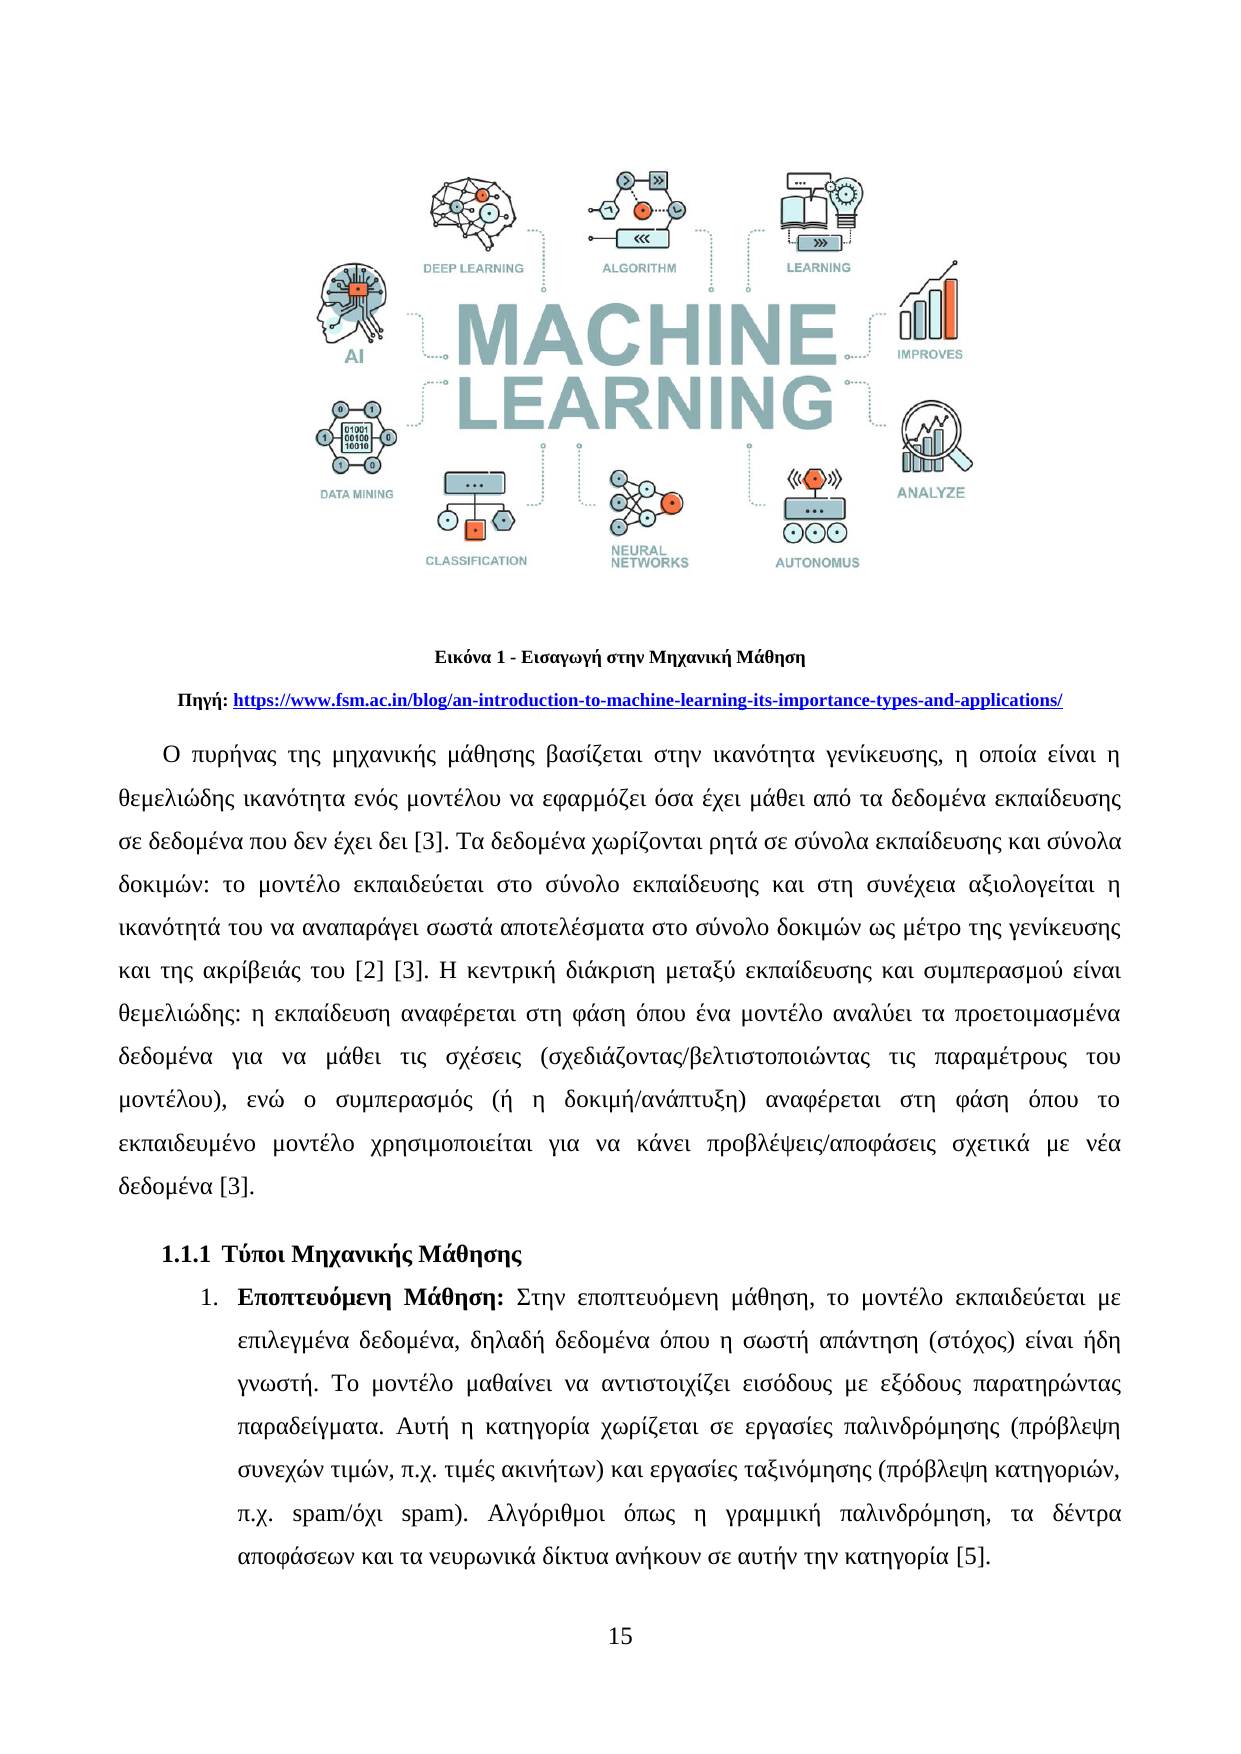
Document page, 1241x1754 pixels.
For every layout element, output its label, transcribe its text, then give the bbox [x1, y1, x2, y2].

picture [248, 150, 1036, 632]
subtitle Τύποι Μηχανικής Μάθησης [161, 1239, 1122, 1268]
list Εποπτευόμενη Μάθηση: Στην εποπτευόμενη μάθηση, το μοντέλο εκπαιδεύεται με επιλεγμένα δεδομένα, δηλαδή δεδομένα όπου η σωστή απάντηση (στόχος) είναι ήδη γνωστή. Το μοντέλο μαθαίνει να αντιστοιχίζει εισόδους με εξόδους παρατηρώντας παραδείγματα. Αυτή η κατηγορία χωρίζεται σε εργασίες παλινδρόμησης (πρόβλεψη συνεχών τιμών, π.χ. τιμές ακινήτων) και εργασίες ταξινόμησης (πρόβλεψη κατηγοριών, π.χ. spam/όχι spam). Αλγόριθμοι όπως η γραμμική παλινδρόμηση, τα δέντρα αποφάσεων και τα νευρωνικά δίκτυα ανήκουν σε αυτήν την κατηγορία. [200, 1282, 1122, 1569]
text Εικόνα 1 - Εισαγωγή στην Μηχανική Μάθηση [118, 646, 1122, 689]
text Ο πυρήνας της μηχανικής μάθησης βασίζεται στην ικανότητα γενίκευσης, η οποία είναι η θεμελιώδης ικανότητα ενός μοντέλου να εφαρμόζει όσα έχει μάθει από τα δεδομένα εκπαίδευσης σε δεδομένα που δεν έχει δει. Τα δεδομένα χωρίζονται ρητά σε σύνολα εκπαίδευσης και σύνολα δοκιμών: το μοντέλο εκπαιδεύεται στο σύνολο εκπαίδευσης και στη συνέχεια αξιολογείται η ικανότητά του να αναπαράγει σωστά αποτελέσματα στο σύνολο δοκιμών ως μέτρο της γενίκευσης και της ακρίβειάς του. Η κεντρική διάκριση μεταξύ εκπαίδευσης και συμπερασμού είναι θεμελιώδης: η εκπαίδευση αναφέρεται στη φάση όπου ένα μοντέλο αναλύει τα προετοιμασμένα δεδομένα για να μάθει τις σχέσεις (σχεδιάζοντας/βελτιστοποιώντας τις παραμέτρους του μοντέλου), ενώ ο συμπερασμός (ή η δοκιμή/ανάπτυξη) αναφέρεται στη φάση όπου το εκπαιδευμένο μοντέλο χρησιμοποιείται για να κάνει προβλέψεις/αποφάσεις σχετικά με νέα δεδομένα. [118, 739, 1122, 1199]
text Πηγή: https://www.fsm.ac.in/blog/an-introduction-to-machine-learning-its-importance-types-and-applications/ [118, 689, 1122, 711]
